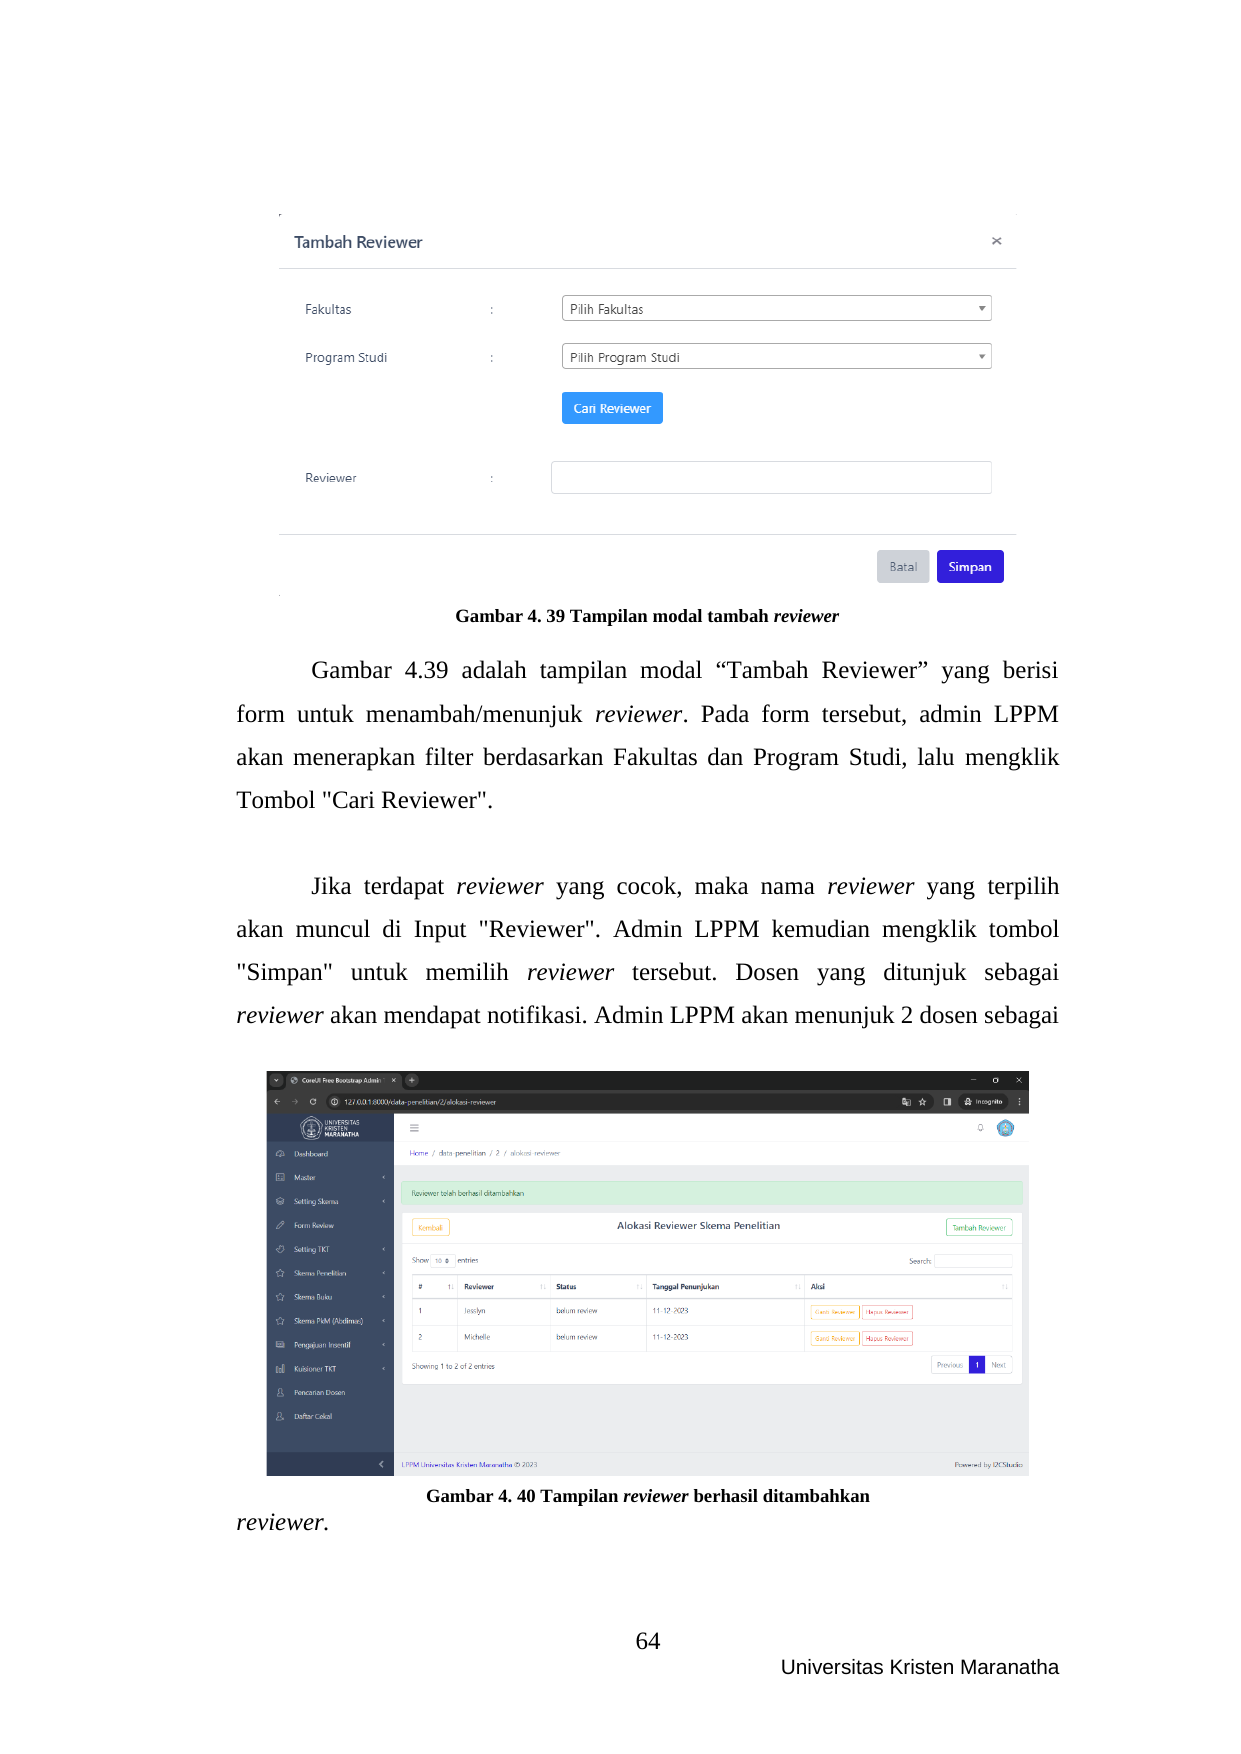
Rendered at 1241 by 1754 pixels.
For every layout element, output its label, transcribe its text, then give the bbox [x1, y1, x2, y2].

text Gambar 4.39 adalah tampilan modal “Tambah Reviewer” yang berisi form untuk menambah/menunjuk reviewer. Pada form tersebut, admin LPPM akan menerapkan filter berdasarkan Fakultas dan Program Studi, lalu mengklik Tombol "Cari Reviewer". [236, 307, 1059, 814]
picture [279, 214, 1017, 596]
picture [266, 1071, 1029, 1476]
